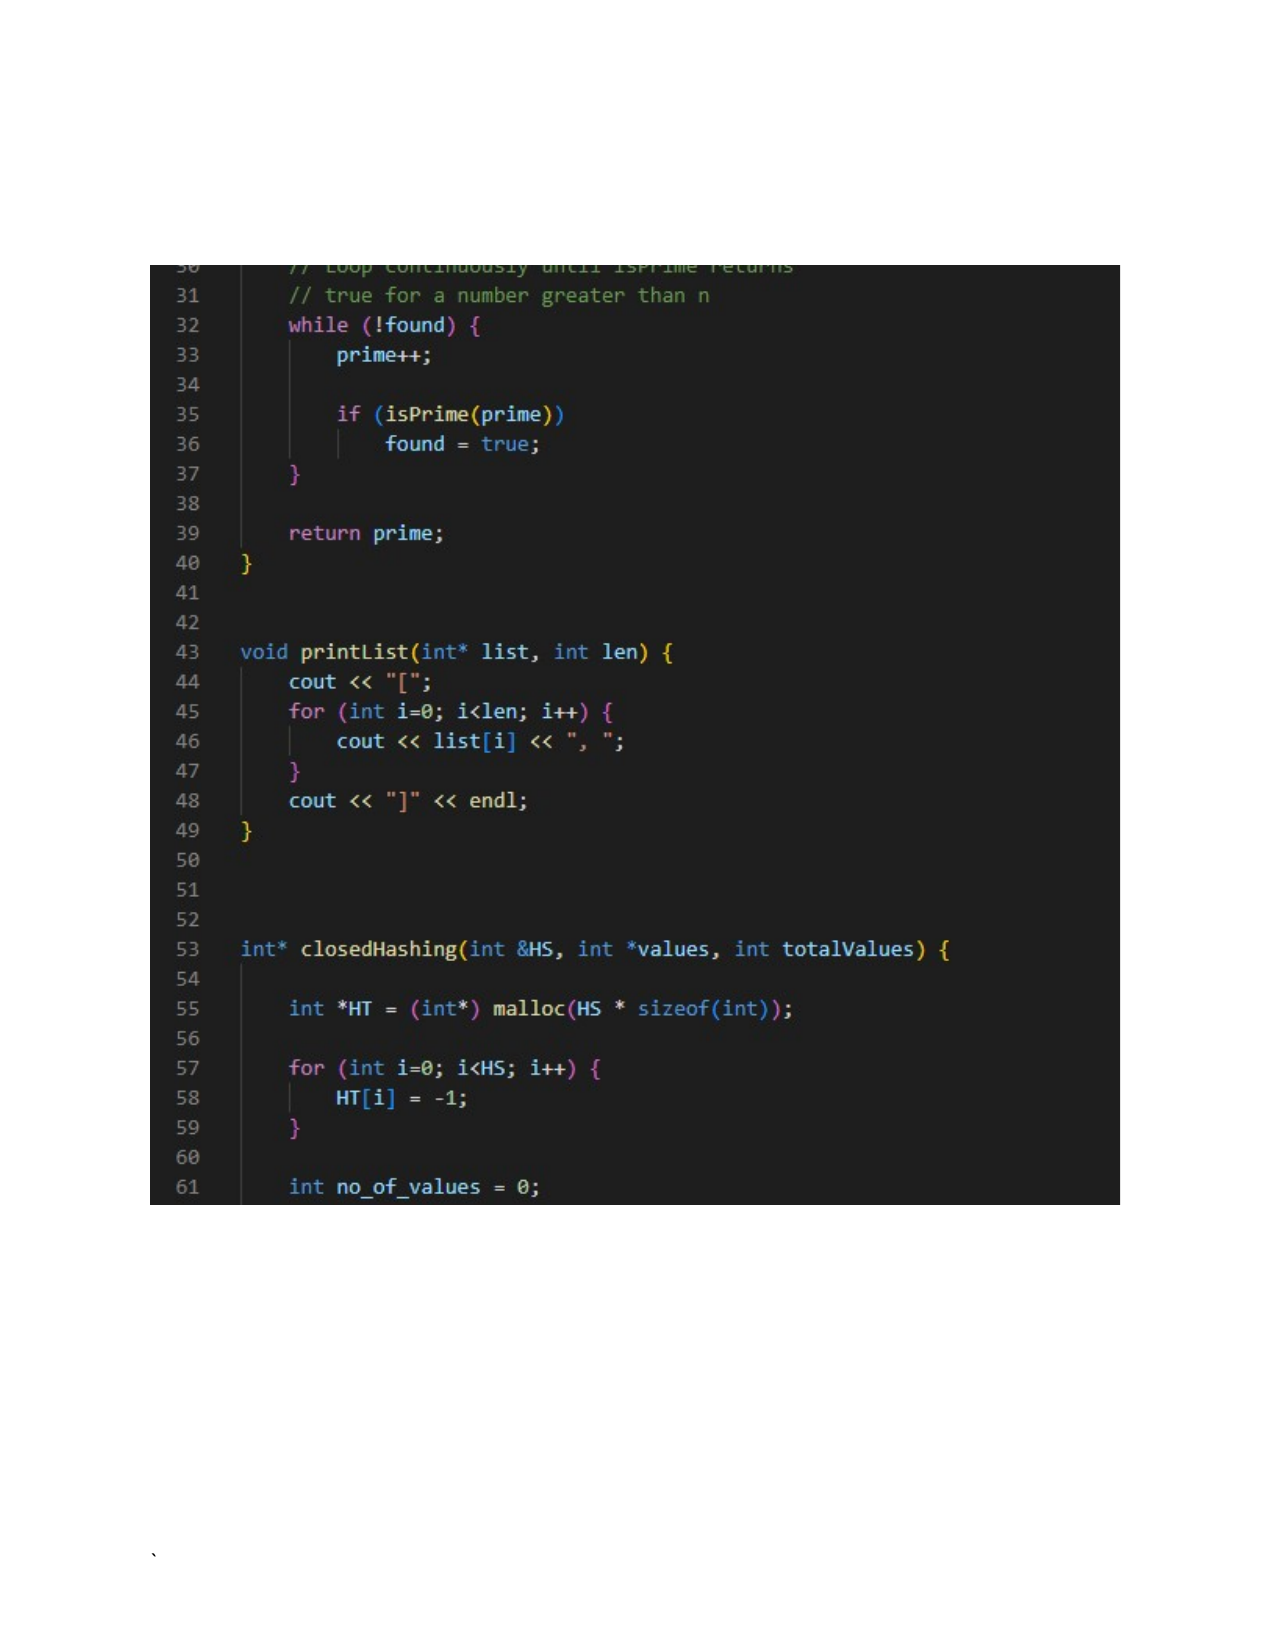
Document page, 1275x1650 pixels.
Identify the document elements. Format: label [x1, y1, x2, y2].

picture [150, 265, 1121, 1205]
